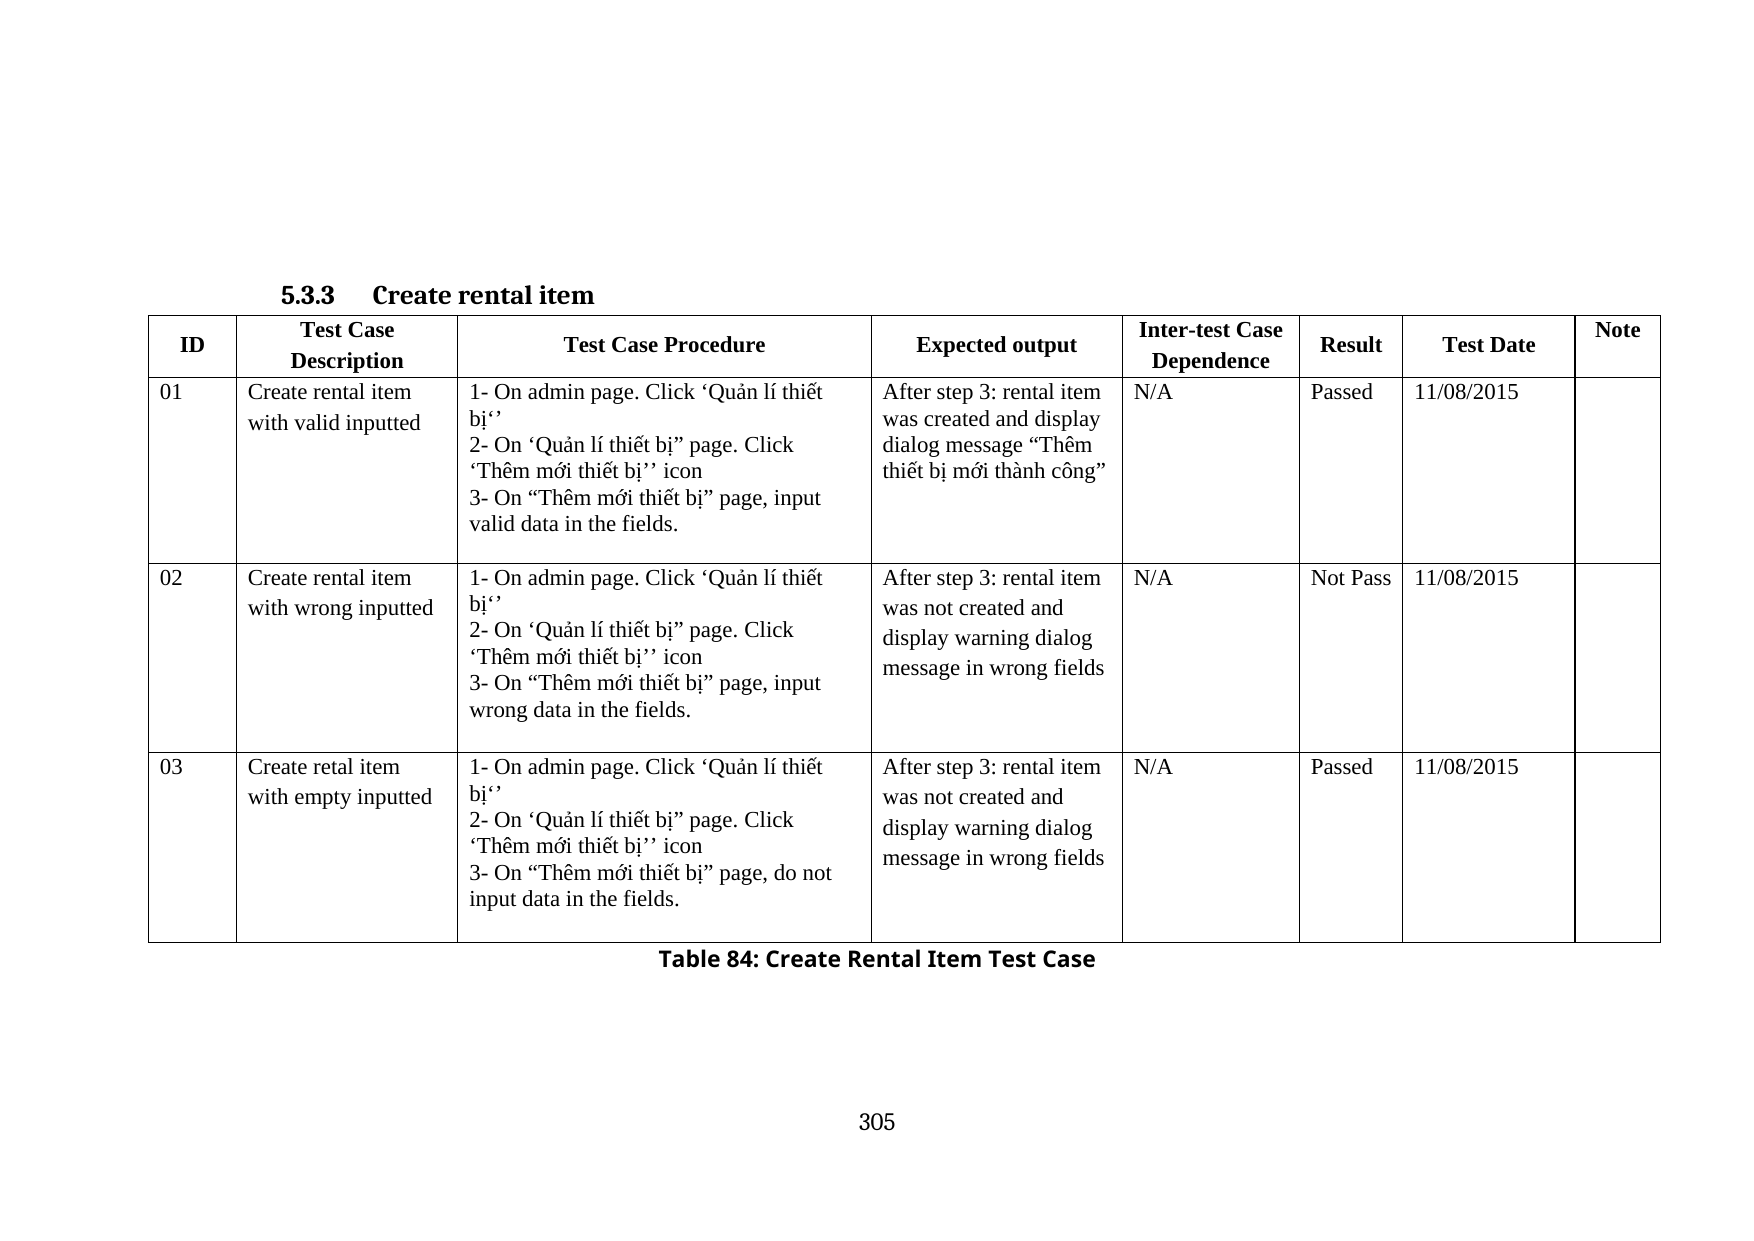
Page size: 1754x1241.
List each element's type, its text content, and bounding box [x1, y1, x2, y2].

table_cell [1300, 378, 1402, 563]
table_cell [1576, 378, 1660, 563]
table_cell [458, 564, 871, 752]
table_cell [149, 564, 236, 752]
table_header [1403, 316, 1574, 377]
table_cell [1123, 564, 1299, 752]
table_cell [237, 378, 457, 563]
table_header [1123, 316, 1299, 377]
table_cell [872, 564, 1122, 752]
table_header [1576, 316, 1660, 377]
text Table 84: Create Rental Item Test Case [148, 943, 1606, 974]
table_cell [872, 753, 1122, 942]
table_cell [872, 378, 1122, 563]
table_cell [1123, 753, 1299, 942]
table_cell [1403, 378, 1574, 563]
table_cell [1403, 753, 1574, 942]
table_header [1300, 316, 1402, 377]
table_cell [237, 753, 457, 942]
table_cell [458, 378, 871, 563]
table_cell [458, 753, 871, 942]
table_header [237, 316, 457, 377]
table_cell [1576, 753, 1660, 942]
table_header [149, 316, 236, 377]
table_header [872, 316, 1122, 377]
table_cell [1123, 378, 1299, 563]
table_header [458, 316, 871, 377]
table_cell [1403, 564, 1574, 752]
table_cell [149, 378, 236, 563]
subtitle Create rental item [281, 280, 1606, 311]
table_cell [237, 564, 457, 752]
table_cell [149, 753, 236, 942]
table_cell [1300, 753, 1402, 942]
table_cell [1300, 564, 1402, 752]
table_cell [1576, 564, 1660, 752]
